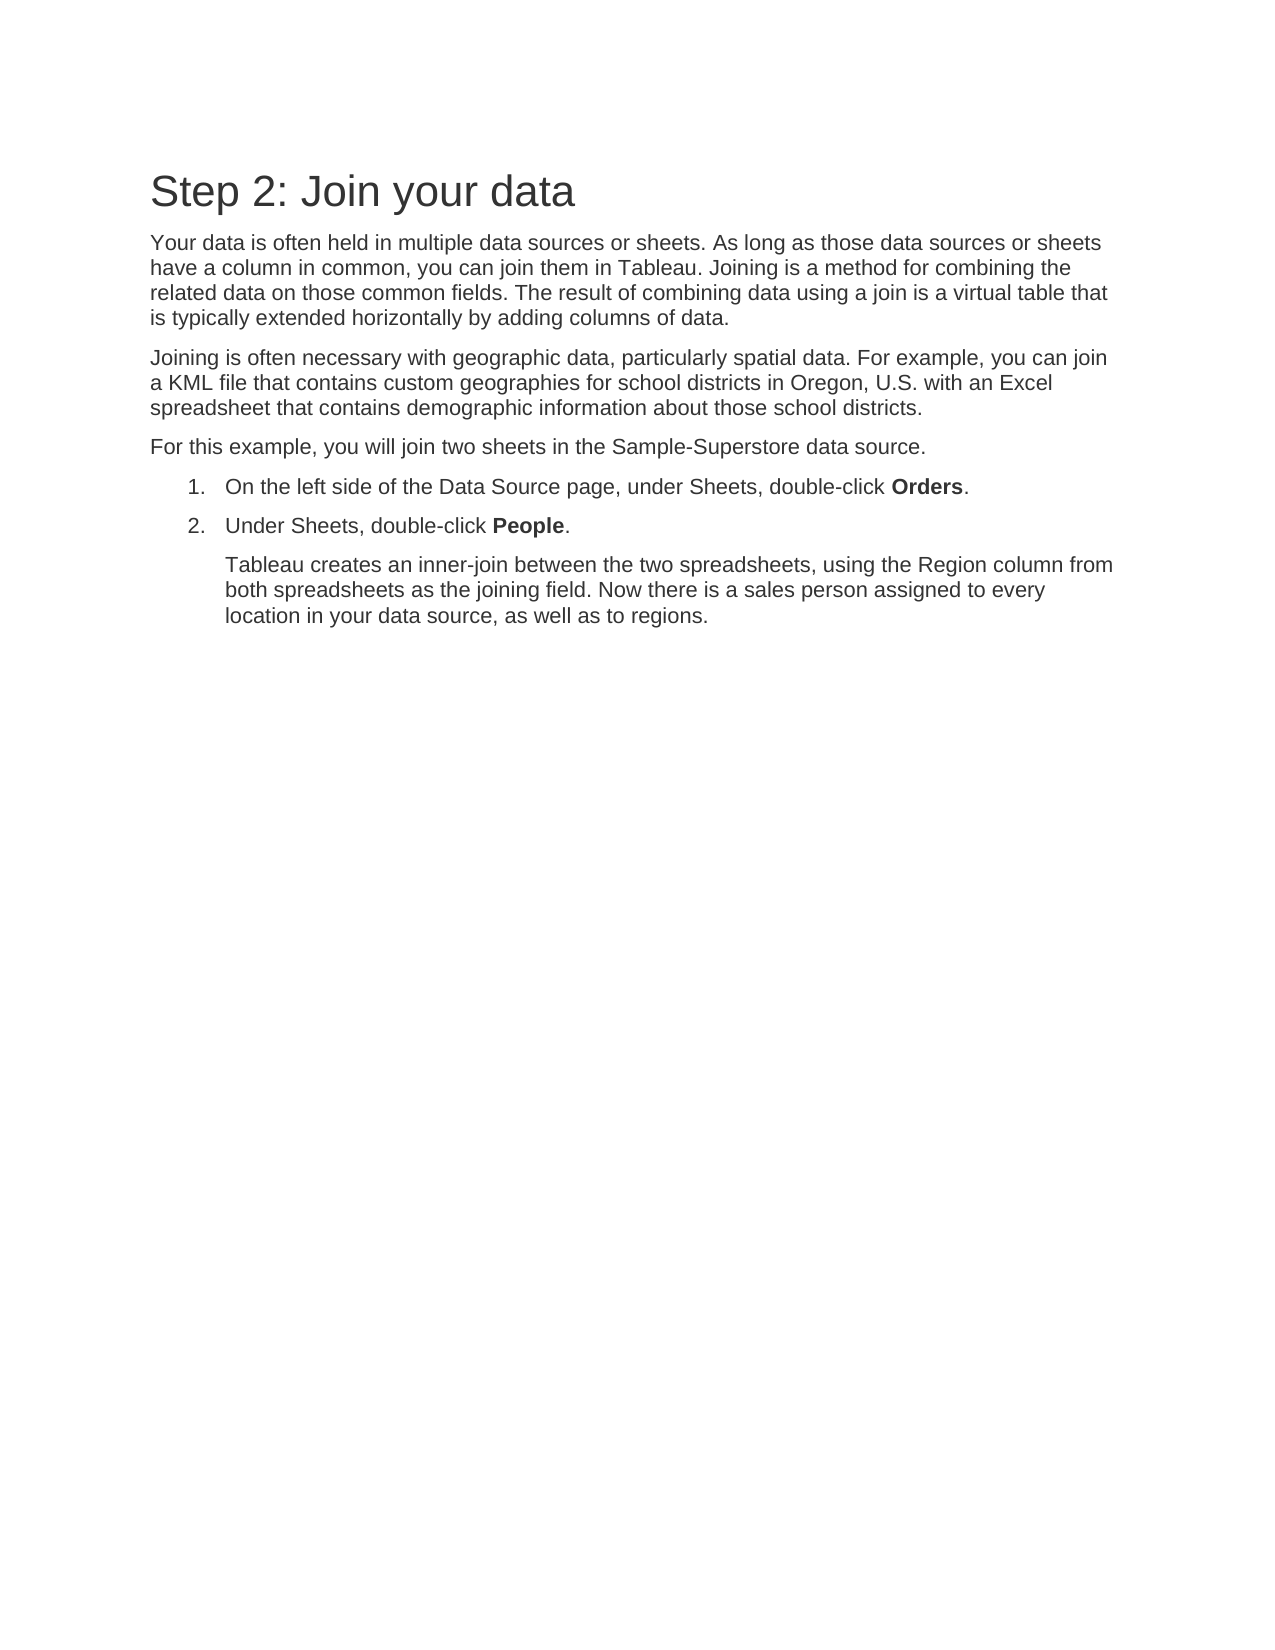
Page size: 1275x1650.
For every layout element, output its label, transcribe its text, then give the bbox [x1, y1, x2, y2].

text Step 2: Join your data [150, 150, 1125, 216]
text For this example, you will join two sheets in the Sample-Superstore data source. [150, 434, 1125, 459]
text Your data is often held in multiple data sources or sheets. As long as those data sources or sheets have a column in common, you can join them in Tableau. Joining is a method for combining the related data on those common fields. The result of combining data using a join is a virtual table that is typically extended horizontally by adding columns of data. [150, 230, 1125, 331]
text Tableau creates an inner-join between the two spreadsheets, using the Region column from both spreadsheets as the joining field. Now there is a sales person assigned to every location in your data source, as well as to regions. [225, 552, 1125, 628]
text Joining is often necessary with geographic data, particularly spatial data. For example, you can join a KML file that contains custom geographies for school districts in Oregon, U.S. with an Excel spreadsheet that contains demographic information about those school districts. [150, 344, 1125, 420]
list Under Sheets, double-click People. [187, 513, 1125, 538]
list On the left side of the Data Source page, under Sheets, double-click Orders. [187, 473, 1125, 499]
